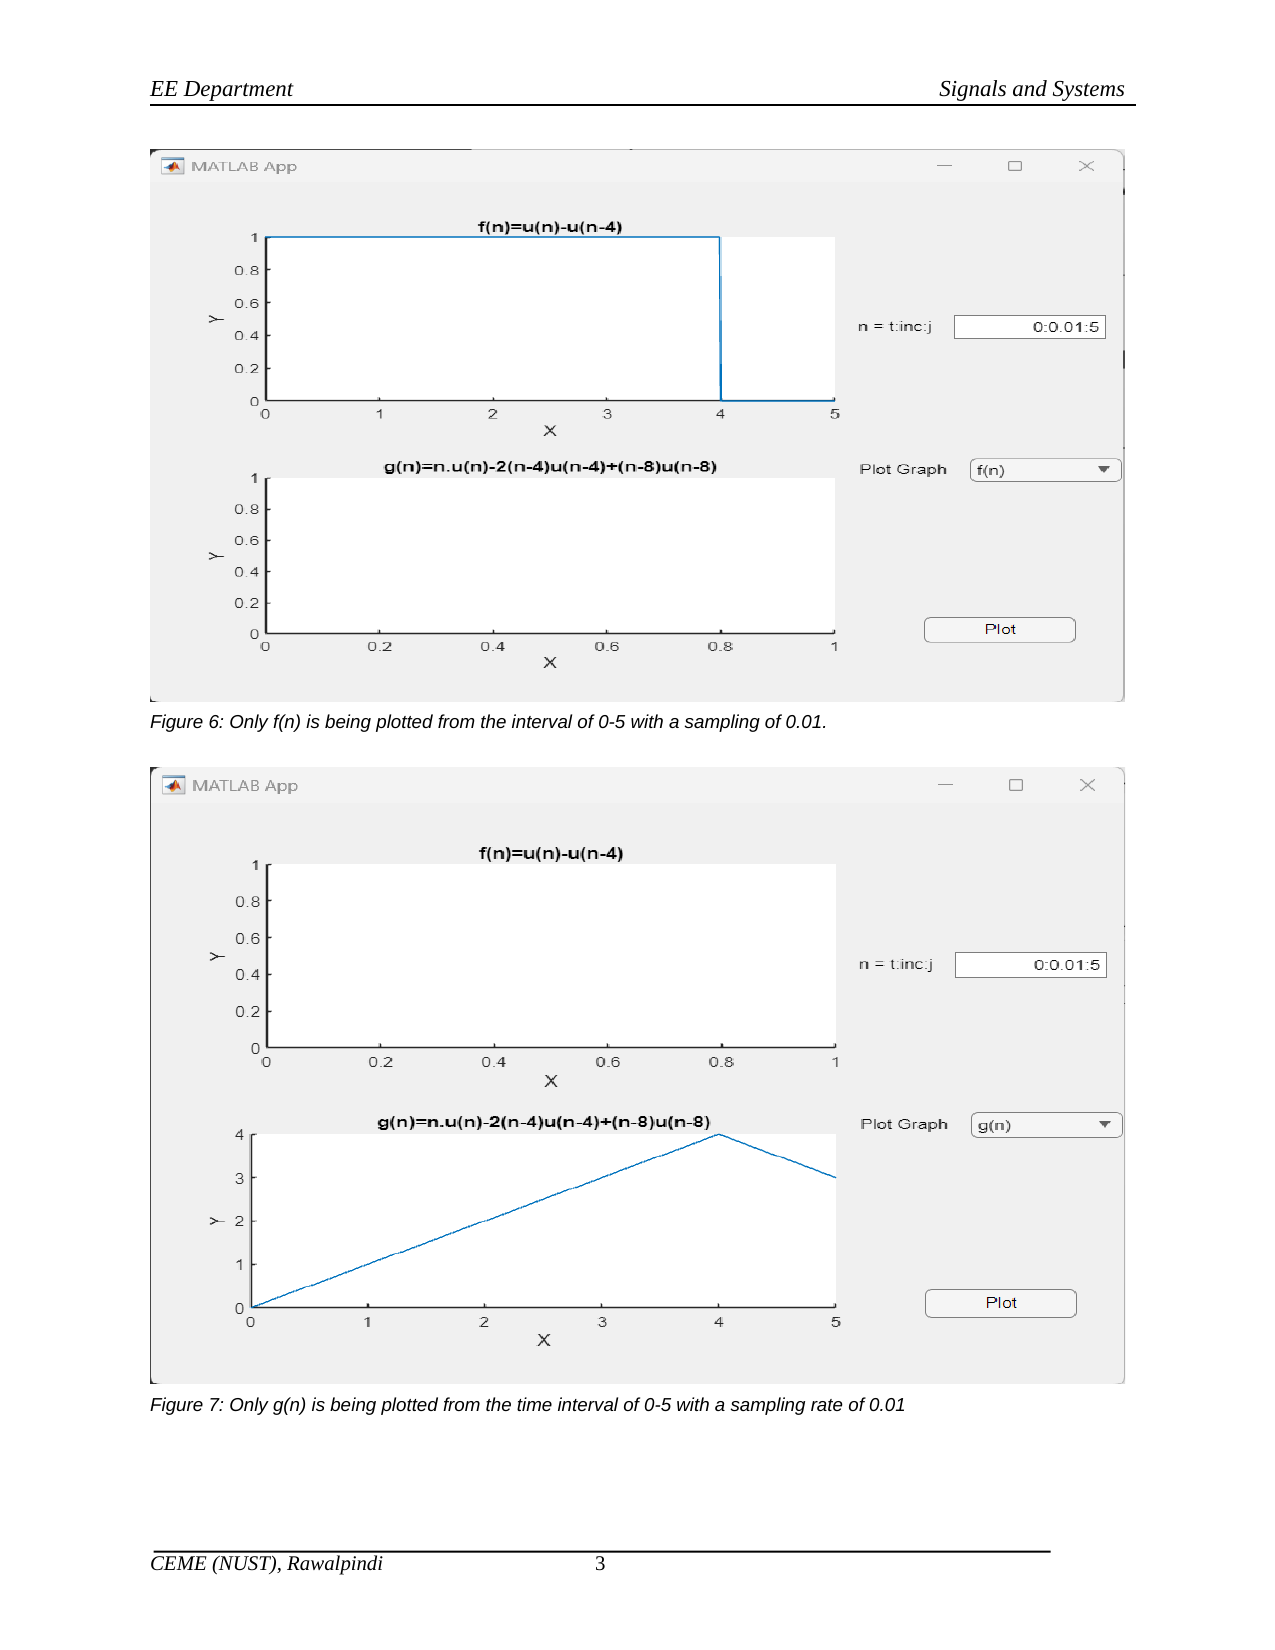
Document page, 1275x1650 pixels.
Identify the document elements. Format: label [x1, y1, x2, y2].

picture [150, 767, 1125, 1382]
picture [150, 149, 1125, 702]
